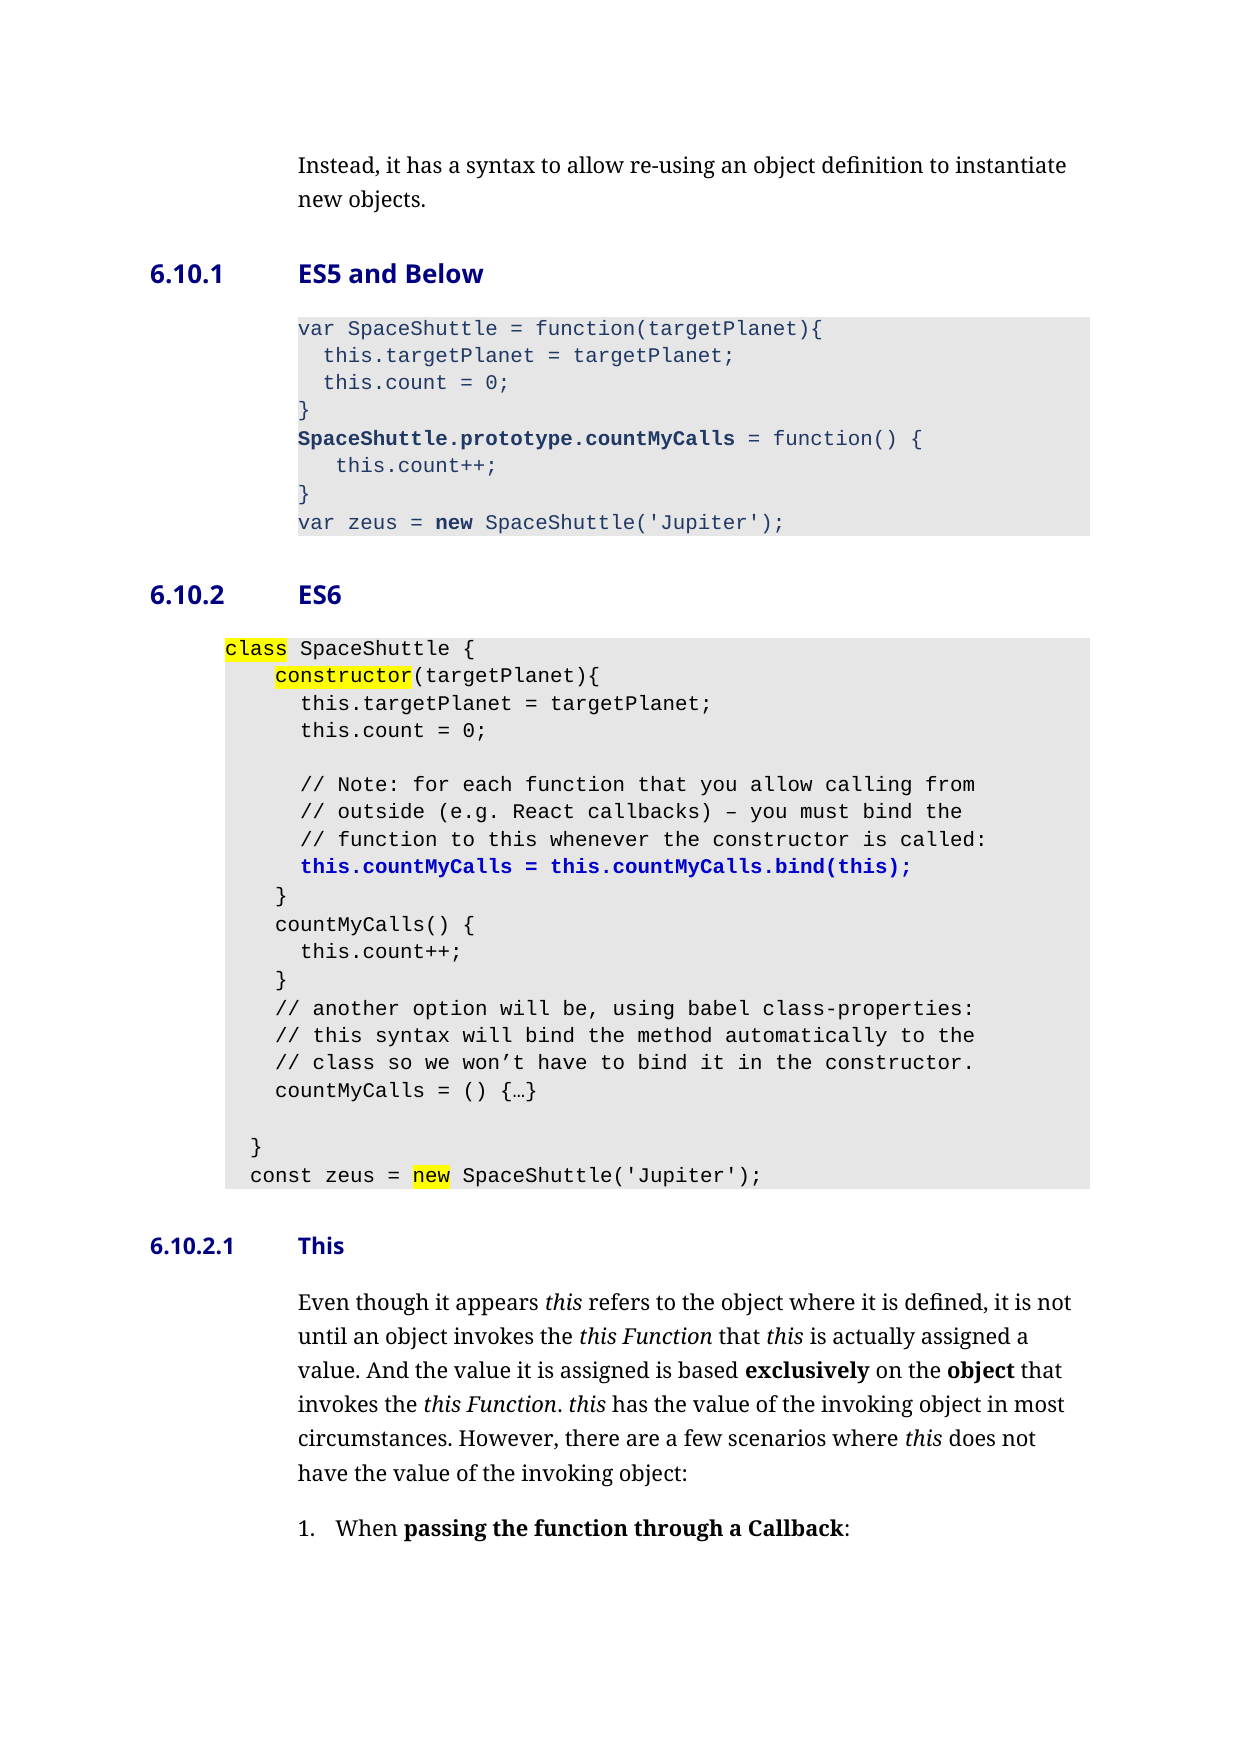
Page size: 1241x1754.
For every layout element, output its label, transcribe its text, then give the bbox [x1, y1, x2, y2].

text // another option will be, using babel class-properties: // this syntax will bind the method automatically to the // class so we won’t have to bind it in the constructor. countMyCalls = () {…} [225, 998, 1090, 1103]
list When passing the function through a Callback: [298, 1513, 1090, 1542]
text SpaceShuttle.prototype.countMyCalls = function() { this.count++; } [298, 428, 1090, 506]
text var SpaceShuttle = function(targetPlanet){ this.targetPlanet = targetPlanet; this.count = 0; } [298, 317, 1090, 423]
text Even though it appears this refers to the object where it is defined, it is not until an object invokes the this Function that this is actually assigned a value. And the value it is assigned is based exclusively on the object that invokes the this Function. this has the value of the invoking object in most circumstances. However, there are a few scenarios where this does not have the value of the invoking object: [298, 1287, 1090, 1487]
subtitle ES5 and Below [150, 256, 1090, 291]
text const zeus = new SpaceShuttle('Jupiter'); [450, 1165, 1090, 1189]
text const zeus = new SpaceShuttle('Jupiter'); [225, 1165, 413, 1189]
subtitle ES6 [150, 577, 1090, 612]
text } [225, 1109, 1090, 1160]
text var zeus = new SpaceShuttle('Jupiter'); [298, 512, 1090, 536]
text } [225, 885, 1090, 909]
text class SpaceShuttle { constructor(targetPlanet){ this.targetPlanet = targetPlanet; this.count = 0; // Note: for each function that you allow calling from // outside (e.g. React callbacks) – you must bind the // function to this whenever the constructor is called: this.countMyCalls = this.countMyCalls.bind(this); [225, 638, 1090, 879]
subtitle This [150, 1230, 1090, 1261]
text countMyCalls() { this.count++; } [225, 914, 1090, 992]
text Instead, it has a syntax to allow re-using an object definition to instantiate new objects. [298, 150, 1090, 214]
